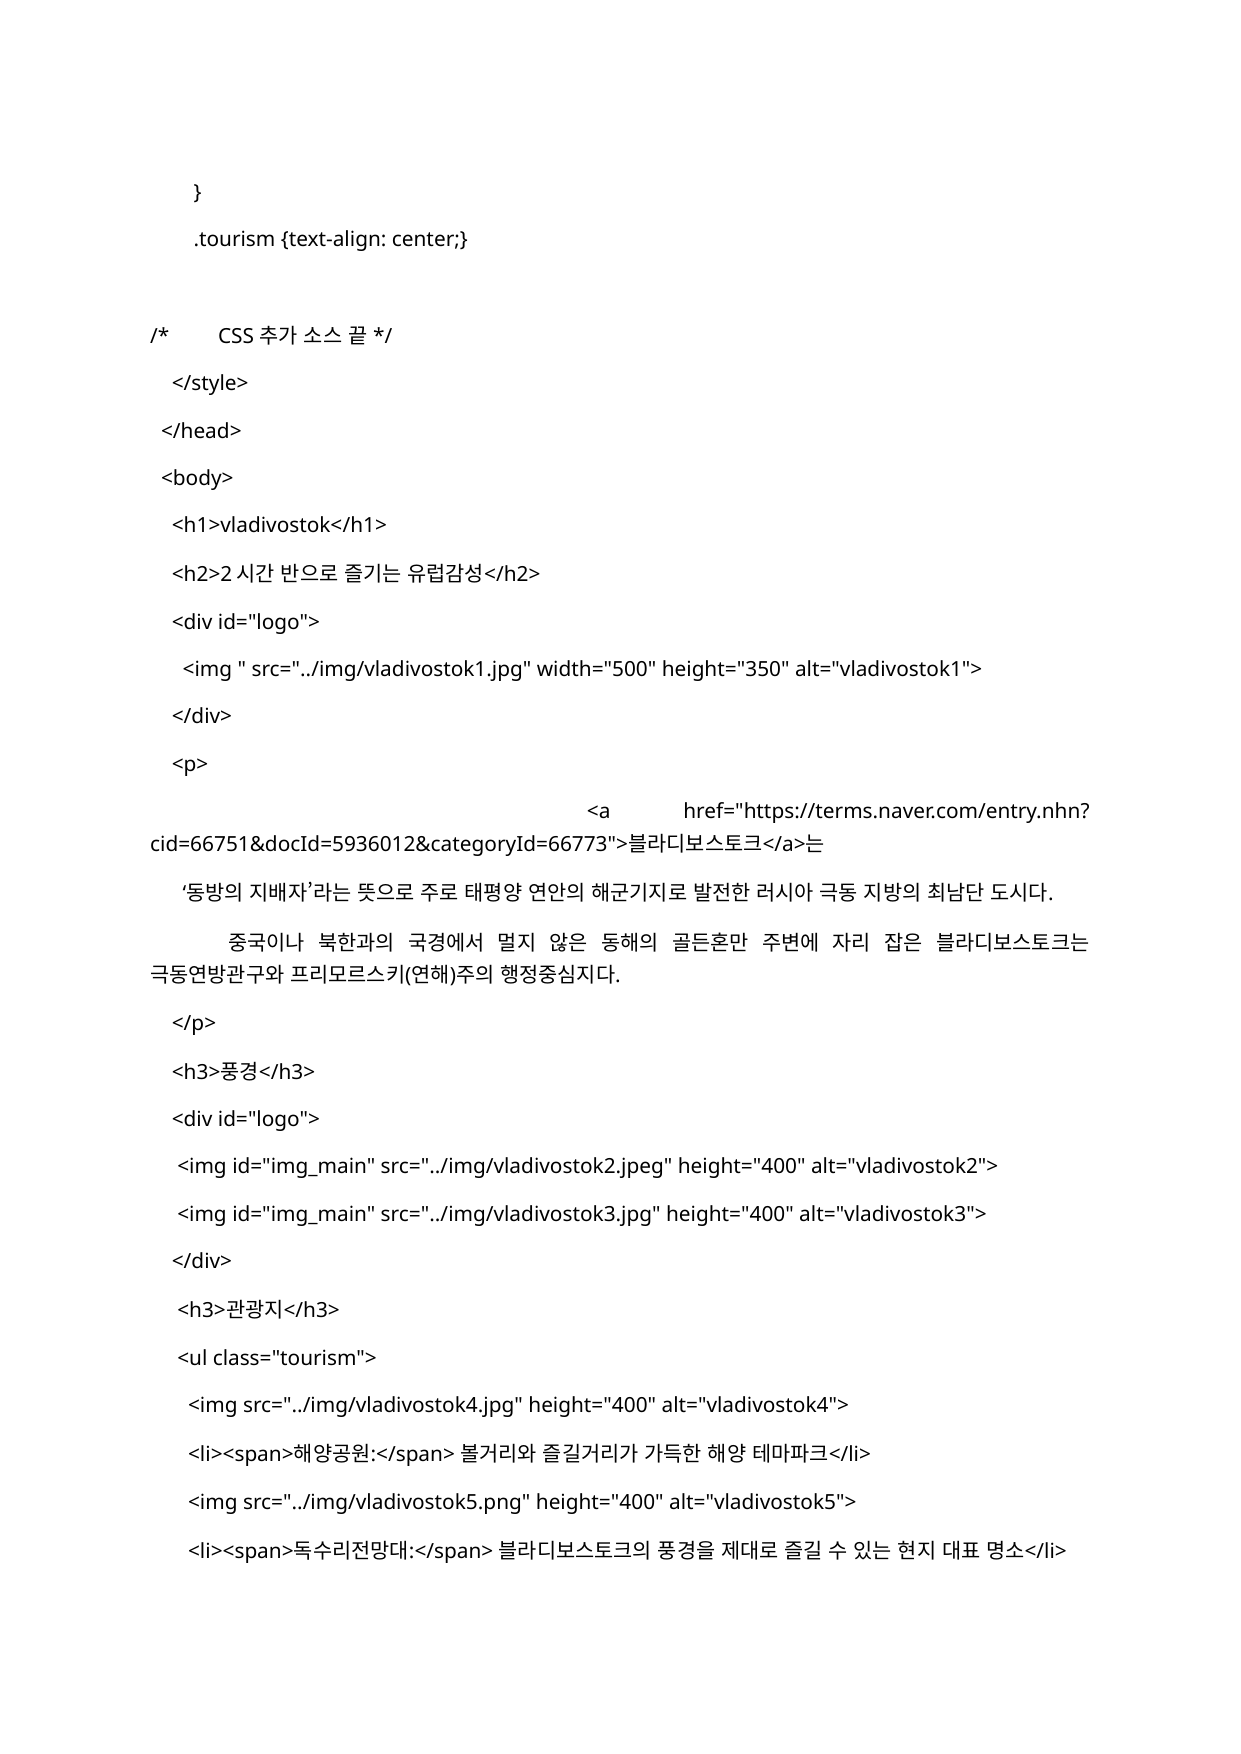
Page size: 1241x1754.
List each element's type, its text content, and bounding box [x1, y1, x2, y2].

text <img src="../img/vladivostok5.png" height="400" alt="vladivostok5"> [150, 1487, 1090, 1515]
text <div id="logo"> [150, 1104, 1090, 1133]
text </head> [150, 416, 1090, 444]
text <div id="logo"> [150, 607, 1090, 635]
text <img id="img_main" src="../img/vladivostok3.jpg" height="400" alt="vladivostok3"> [150, 1199, 1090, 1227]
text </p> [150, 1008, 1090, 1036]
text <li><span>해양공원:</span> 볼거리와 즐길거리가 가득한 해양 테마파크</li> [150, 1437, 1090, 1468]
text ‘동방의 지배자’라는 뜻으로 주로 태평양 연안의 해군기지로 발전한 러시아 극동 지방의 최남단 도시다. [150, 876, 1090, 907]
text 중국이나 북한과의 국경에서 멀지 않은 동해의 골든혼만 주변에 자리 잡은 블라디보스토크는 극동연방관구와 프리모르스키(연해)주의 행정중심지다. [150, 926, 1090, 989]
text <img src="../img/vladivostok4.jpg" height="400" alt="vladivostok4"> [150, 1390, 1090, 1419]
text <img id="img_main" src="../img/vladivostok2.jpeg" height="400" alt="vladivostok2"> [150, 1152, 1090, 1180]
text </div> [150, 702, 1090, 730]
text <p> [150, 749, 1090, 777]
text <body> [150, 463, 1090, 491]
text /* CSS 추가 소스 끝 */ [150, 319, 1090, 349]
text </style> [150, 368, 1090, 397]
text <li><span>독수리전망대:</span> 블라디보스토크의 풍경을 제대로 즐길 수 있는 현지 대표 명소</li> [150, 1534, 1090, 1564]
text .tourism {text-align: center;} [150, 224, 1090, 253]
text <h3>풍경</h3> [150, 1055, 1090, 1085]
text <h2>2시간 반으로 즐기는 유럽감성</h2> [150, 558, 1090, 588]
text <img " src="../img/vladivostok1.jpg" width="500" height="350" alt="vladivostok1"> [150, 654, 1090, 683]
text <a href="https://terms.naver.com/entry.nhn?cid=66751&docId=5936012&categoryId=66773">블라디보스토크</a>는 [150, 796, 1090, 857]
text <h3>관광지</h3> [150, 1293, 1090, 1324]
text } [150, 177, 1090, 206]
text </div> [150, 1246, 1090, 1275]
text <ul class="tourism"> [150, 1343, 1090, 1371]
text <h1>vladivostok</h1> [150, 510, 1090, 539]
